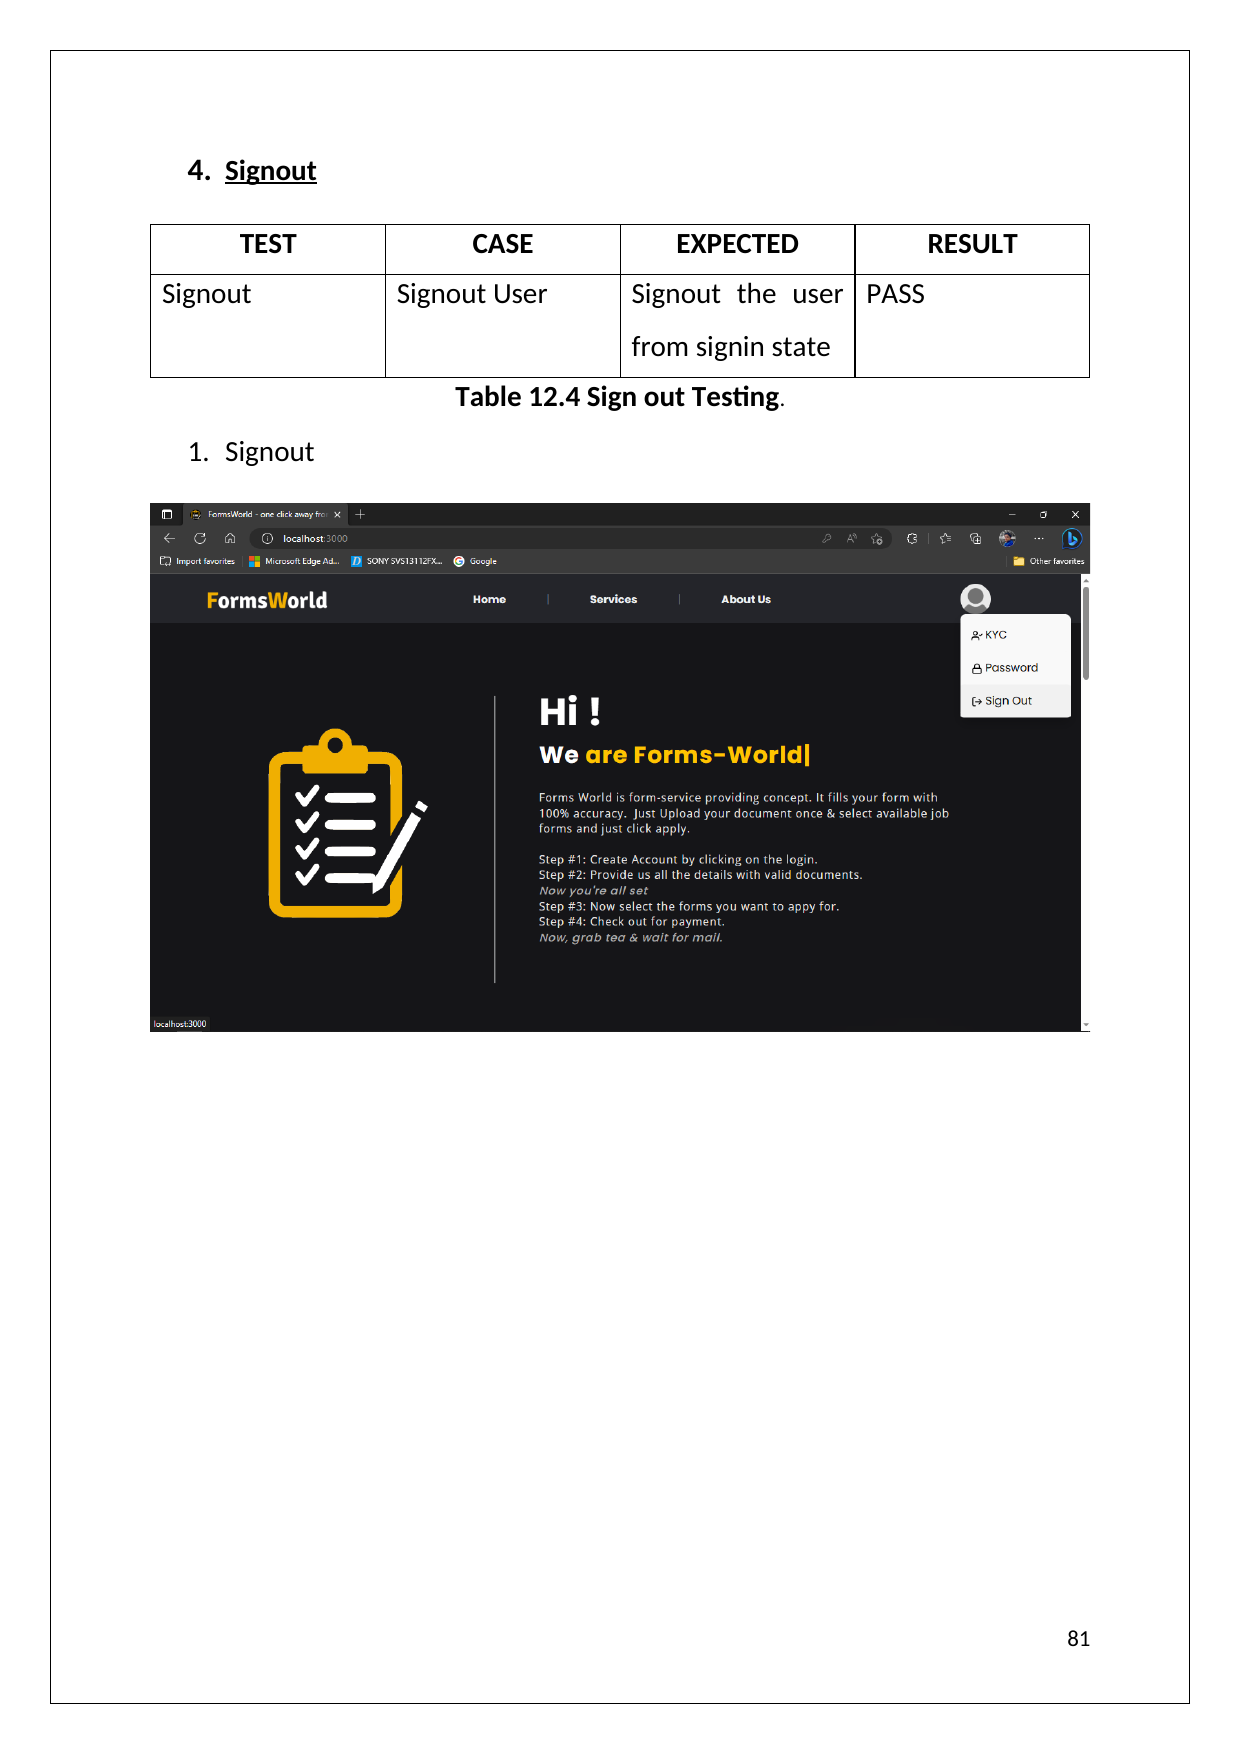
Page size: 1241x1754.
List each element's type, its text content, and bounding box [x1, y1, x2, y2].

text Table 12.4 Sign out Testing. [150, 378, 1090, 413]
table_header EXPECTED [621, 225, 854, 274]
picture [150, 503, 1091, 1032]
table_cell Signout [151, 275, 385, 377]
table_cell Signout User [386, 275, 620, 377]
list Signout [187, 433, 1090, 469]
table_cell PASS [856, 275, 1089, 377]
table_cell Signout the user from signin state [621, 275, 854, 377]
table_header RESULT [856, 225, 1089, 274]
list Signout [187, 150, 1090, 188]
table_header TEST [151, 225, 385, 274]
table_header CASE [386, 225, 620, 274]
